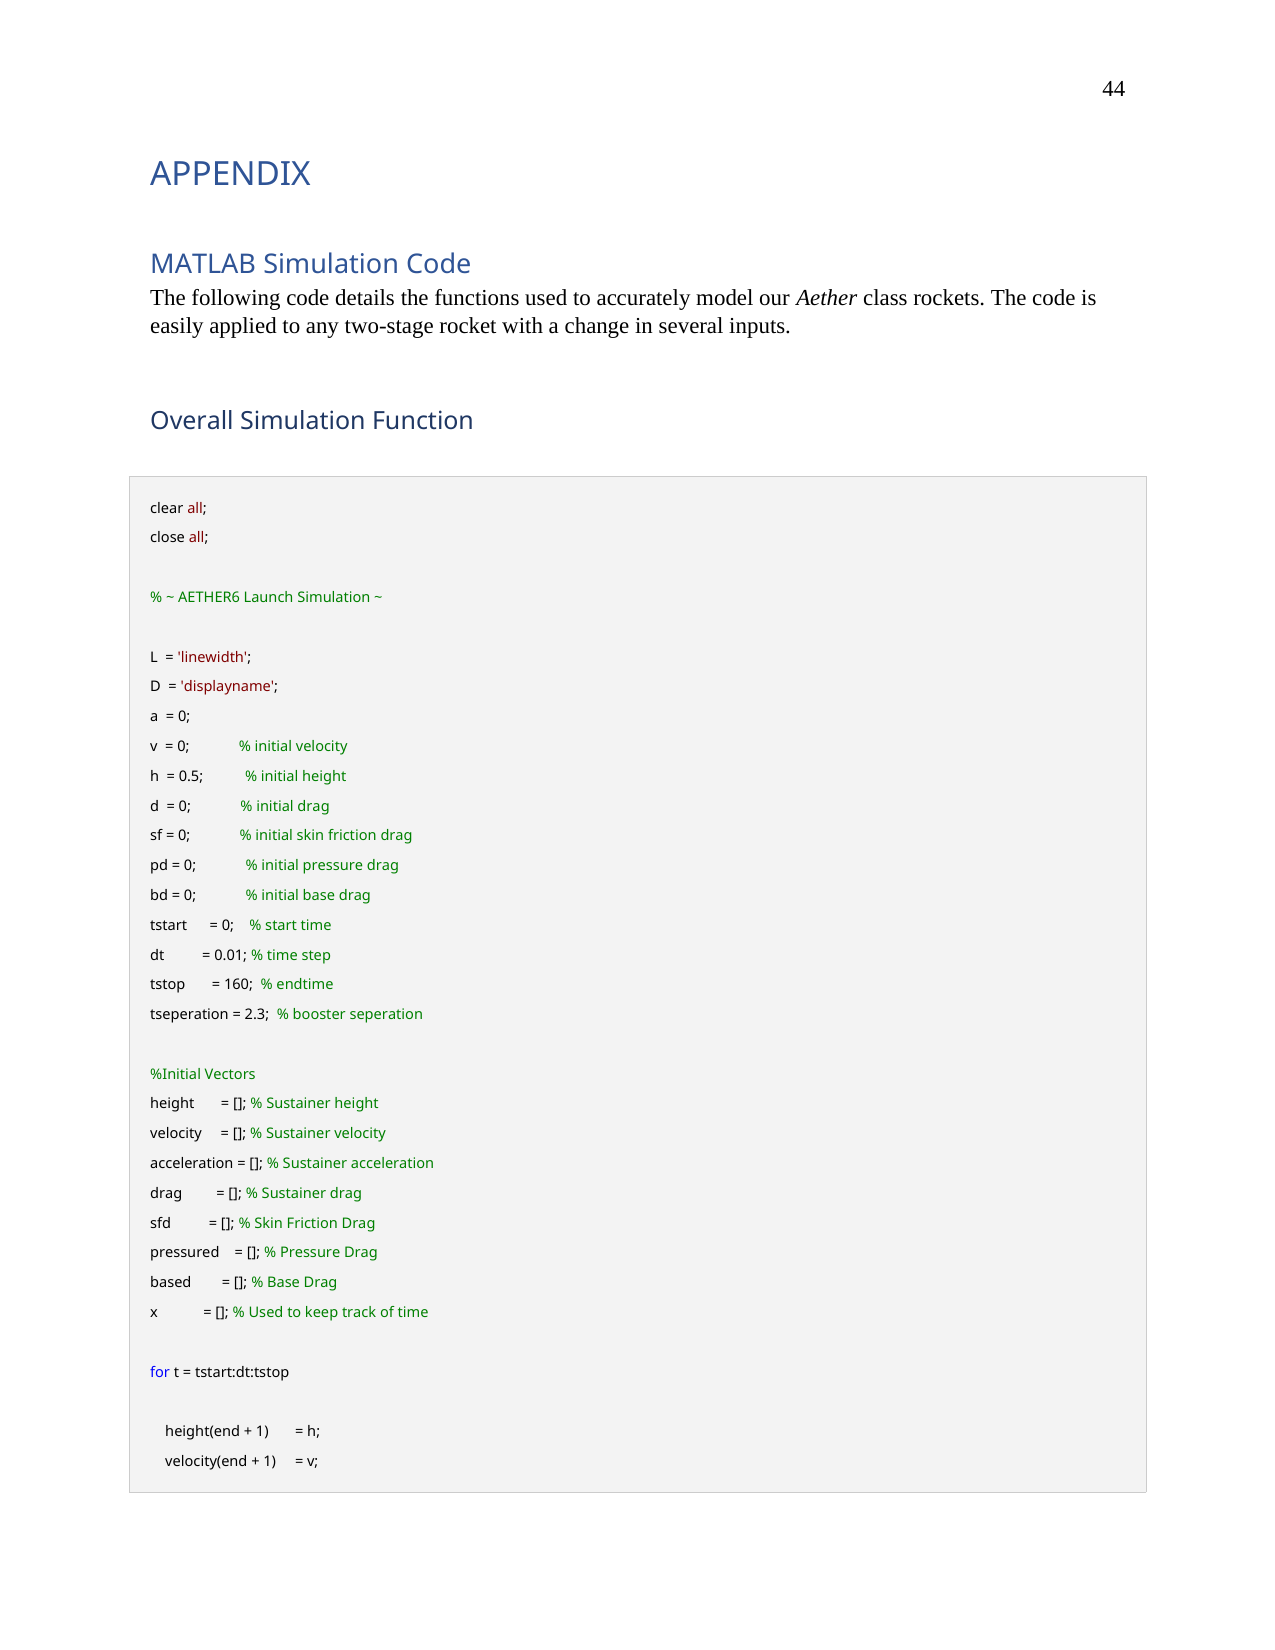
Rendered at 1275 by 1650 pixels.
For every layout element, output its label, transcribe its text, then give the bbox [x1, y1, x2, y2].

text The following code details the functions used to accurately model our Aether class rockets. The code is easily applied to any two-stage rocket with a change in several inputs. [150, 284, 1125, 339]
subtitle MATLAB Simulation Code [150, 244, 1125, 281]
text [130, 477, 1146, 1492]
subtitle APPENDIX [150, 150, 1125, 195]
subtitle Overall Simulation Function [150, 402, 1125, 473]
